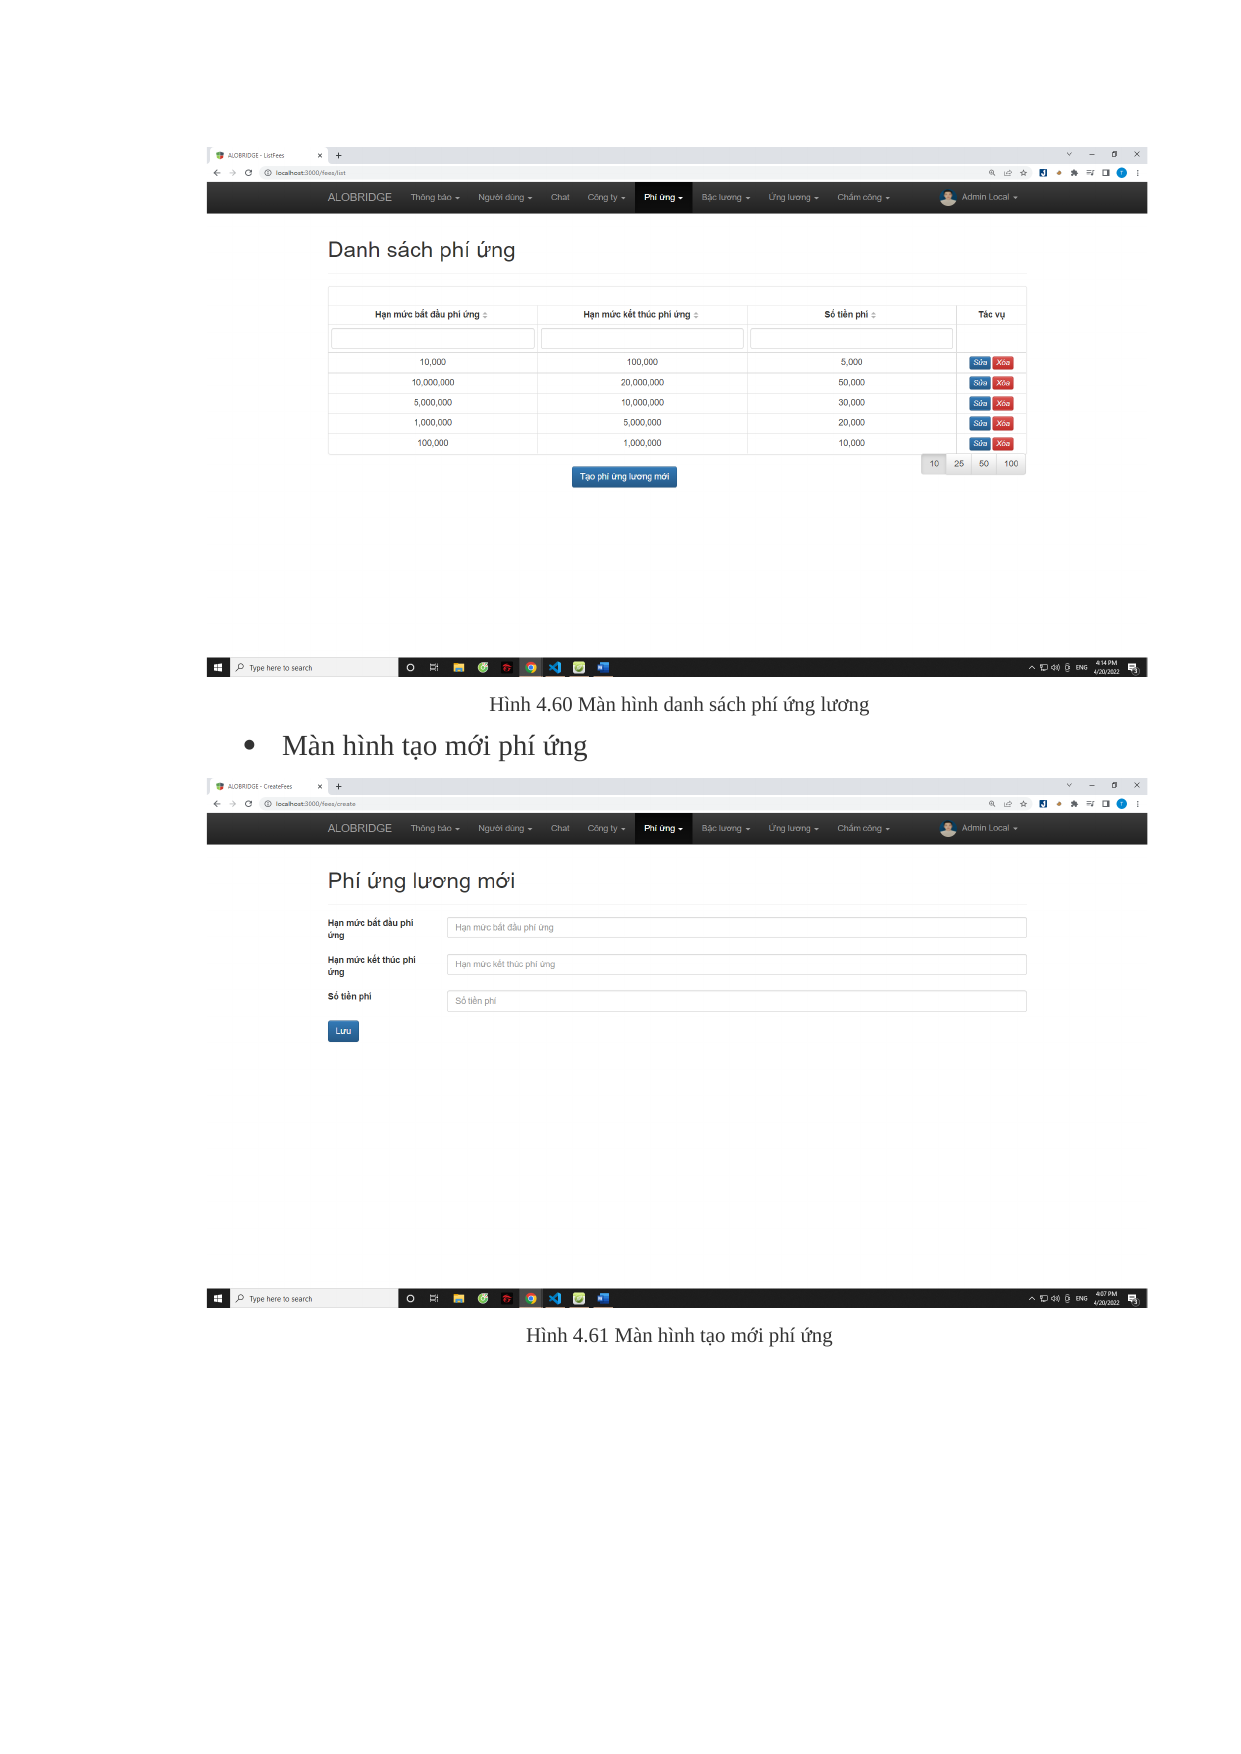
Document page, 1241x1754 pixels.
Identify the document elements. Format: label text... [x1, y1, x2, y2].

text Hình . Màn hình danh sách phí ứng lương [207, 692, 1152, 716]
list Màn hình tạo mới phí ứng [244, 728, 1152, 762]
picture [206, 147, 1148, 677]
text Hình . Màn hình tạo mới phí ứng [207, 1323, 1152, 1347]
picture [206, 778, 1148, 1308]
